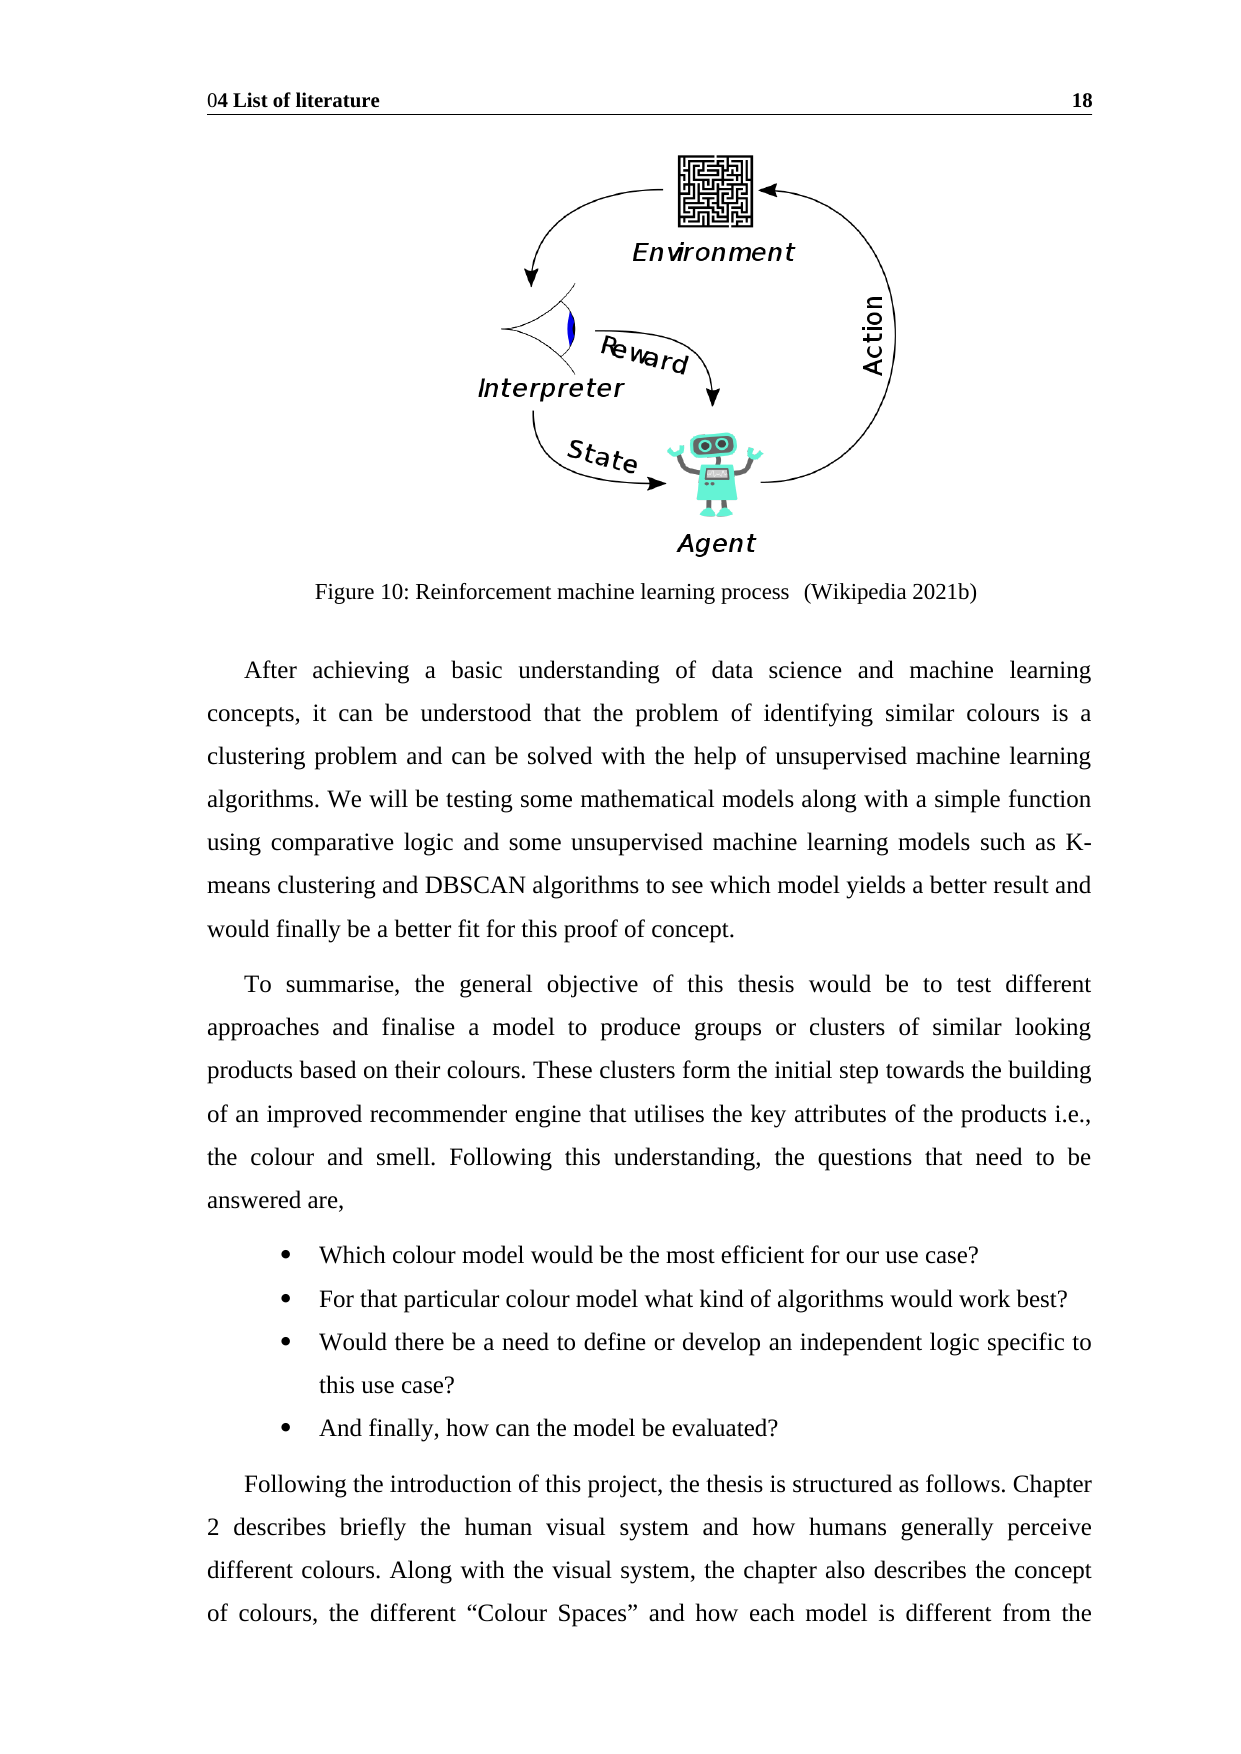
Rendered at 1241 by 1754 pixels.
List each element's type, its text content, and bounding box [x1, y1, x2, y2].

list Which colour model would be the most efficient for our use case? [281, 1241, 1092, 1269]
text Figure 10: Reinforcement machine learning process [207, 578, 1092, 604]
list And finally, how can the model be evaluated? [281, 1413, 1092, 1442]
text After achieving a basic understanding of data science and machine learning concepts, it can be understood that the problem of identifying similar colours is a clustering problem and can be solved with the help of unsupervised machine learning algorithms. We will be testing some mathematical models along with a simple function using comparative logic and some unsupervised machine learning models such as K-means clustering and DBSCAN algorithms to see which model yields a better result and would finally be a better fit for this proof of concept. [207, 655, 1092, 942]
list For that particular colour model what kind of algorithms would work best? [281, 1284, 1092, 1312]
list Would there be a need to define or develop an independent logic specific to this use case? [281, 1327, 1092, 1399]
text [207, 1469, 1092, 1627]
text To summarise, the general objective of this thesis would be to test different approaches and finalise a model to produce groups or clusters of similar looking products based on their colours. These clusters form the initial step towards the building of an improved recommender engine that utilises the key attributes of the products i.e., the colour and smell. Following this understanding, the questions that need to be answered are, [207, 969, 1092, 1214]
picture [463, 147, 911, 565]
